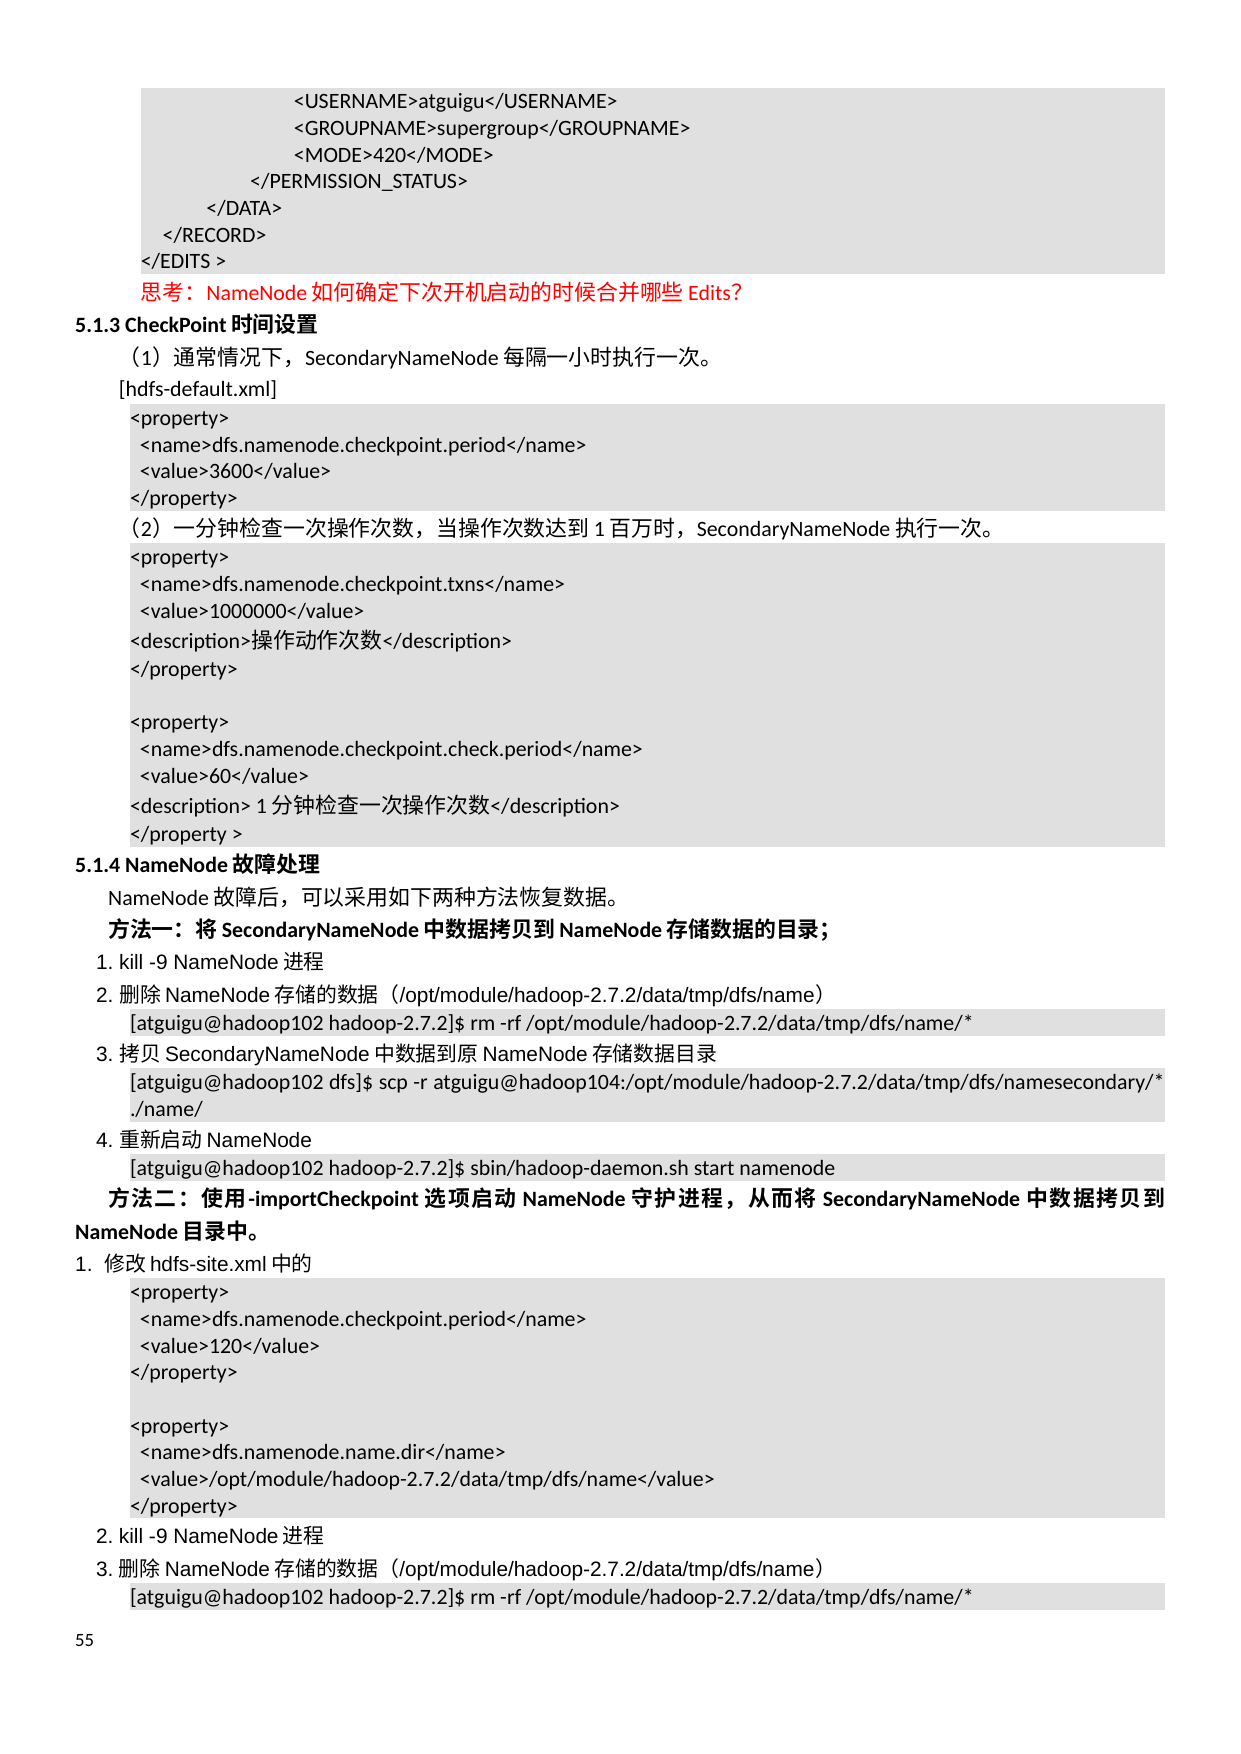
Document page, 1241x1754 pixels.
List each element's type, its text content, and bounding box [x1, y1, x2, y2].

text <value>60</value> [130, 762, 1165, 788]
text 1. kill -9 NameNode进程 [75, 944, 1165, 977]
subtitle 5.1.3 CheckPoint时间设置 [75, 307, 1165, 339]
text </DATA> [141, 194, 1165, 221]
text [atguigu@hadoop102 hadoop-2.7.2]$ sbin/hadoop-daemon.sh start namenode [130, 1154, 1165, 1181]
text （1）通常情况下，SecondaryNameNode每隔一小时执行一次。 [75, 339, 1165, 372]
text 方法一：将SecondaryNameNode中数据拷贝到NameNode存储数据的目录； [75, 912, 1165, 944]
text [atguigu@hadoop102 hadoop-2.7.2]$ rm -rf /opt/module/hadoop-2.7.2/data/tmp/dfs/name/* [130, 1009, 1165, 1036]
text <name>dfs.namenode.checkpoint.period</name> [130, 1305, 1165, 1332]
text </property> [130, 1492, 1165, 1518]
text 3. 拷贝SecondaryNameNode中数据到原NameNode存储数据目录 [75, 1036, 1165, 1068]
text <property> [130, 1412, 1165, 1438]
text <value>120</value> [130, 1332, 1165, 1358]
text </property> [130, 655, 1165, 682]
text <USERNAME>atguigu</USERNAME> [141, 88, 1165, 114]
text 4. 重新启动NameNode [75, 1122, 1165, 1154]
text 3. 删除NameNode存储的数据（/opt/module/hadoop-2.7.2/data/tmp/dfs/name） [75, 1551, 1165, 1583]
text 2. 删除NameNode存储的数据（/opt/module/hadoop-2.7.2/data/tmp/dfs/name） [75, 977, 1165, 1009]
text </property> [130, 1358, 1165, 1385]
text <value>1000000</value> [130, 597, 1165, 623]
text <MODE>420</MODE> [141, 141, 1165, 168]
text <property> [130, 404, 1165, 431]
text </EDITS > [141, 248, 1165, 274]
text </property> [130, 484, 1165, 511]
text [atguigu@hadoop102 dfs]$ scp -r atguigu@hadoop104:/opt/module/hadoop-2.7.2/data/tmp/dfs/namesecondary/* ./name/ [130, 1068, 1165, 1122]
text <property> [130, 708, 1165, 735]
text <description> 1分钟检查一次操作次数</description> [130, 788, 1165, 820]
text </property > [130, 820, 1165, 847]
text 思考：NameNode如何确定下次开机启动的时候合并哪些Edits？ [97, 274, 1165, 307]
text <name>dfs.namenode.checkpoint.period</name> [130, 431, 1165, 458]
text 方法二：使用-importCheckpoint选项启动NameNode守护进程，从而将SecondaryNameNode中数据拷贝到NameNode目录中。 [75, 1181, 1165, 1246]
text </PERMISSION_STATUS> [141, 168, 1165, 194]
text [hdfs-default.xml] [75, 372, 1165, 404]
text <value>/opt/module/hadoop-2.7.2/data/tmp/dfs/name</value> [130, 1465, 1165, 1492]
text [atguigu@hadoop102 hadoop-2.7.2]$ rm -rf /opt/module/hadoop-2.7.2/data/tmp/dfs/name/* [130, 1583, 1165, 1610]
text <property> [130, 1278, 1165, 1305]
text <description>操作动作次数</description> [130, 623, 1165, 655]
text </RECORD> [141, 221, 1165, 248]
text NameNode故障后，可以采用如下两种方法恢复数据。 [75, 879, 1165, 912]
text <name>dfs.namenode.checkpoint.check.period</name> [130, 735, 1165, 762]
list 1. 修改hdfs-site.xml中的 [75, 1246, 1165, 1278]
subtitle 5.1.4 NameNode故障处理 [75, 847, 1165, 879]
text （2）一分钟检查一次操作次数，当操作次数达到1百万时，SecondaryNameNode执行一次。 [75, 511, 1165, 543]
text 2. kill -9 NameNode进程 [75, 1518, 1165, 1551]
text <property> [130, 543, 1165, 570]
text <name>dfs.namenode.name.dir</name> [130, 1438, 1165, 1465]
text <name>dfs.namenode.checkpoint.txns</name> [130, 570, 1165, 597]
text <GROUPNAME>supergroup</GROUPNAME> [141, 114, 1165, 141]
text <value>3600</value> [130, 458, 1165, 484]
